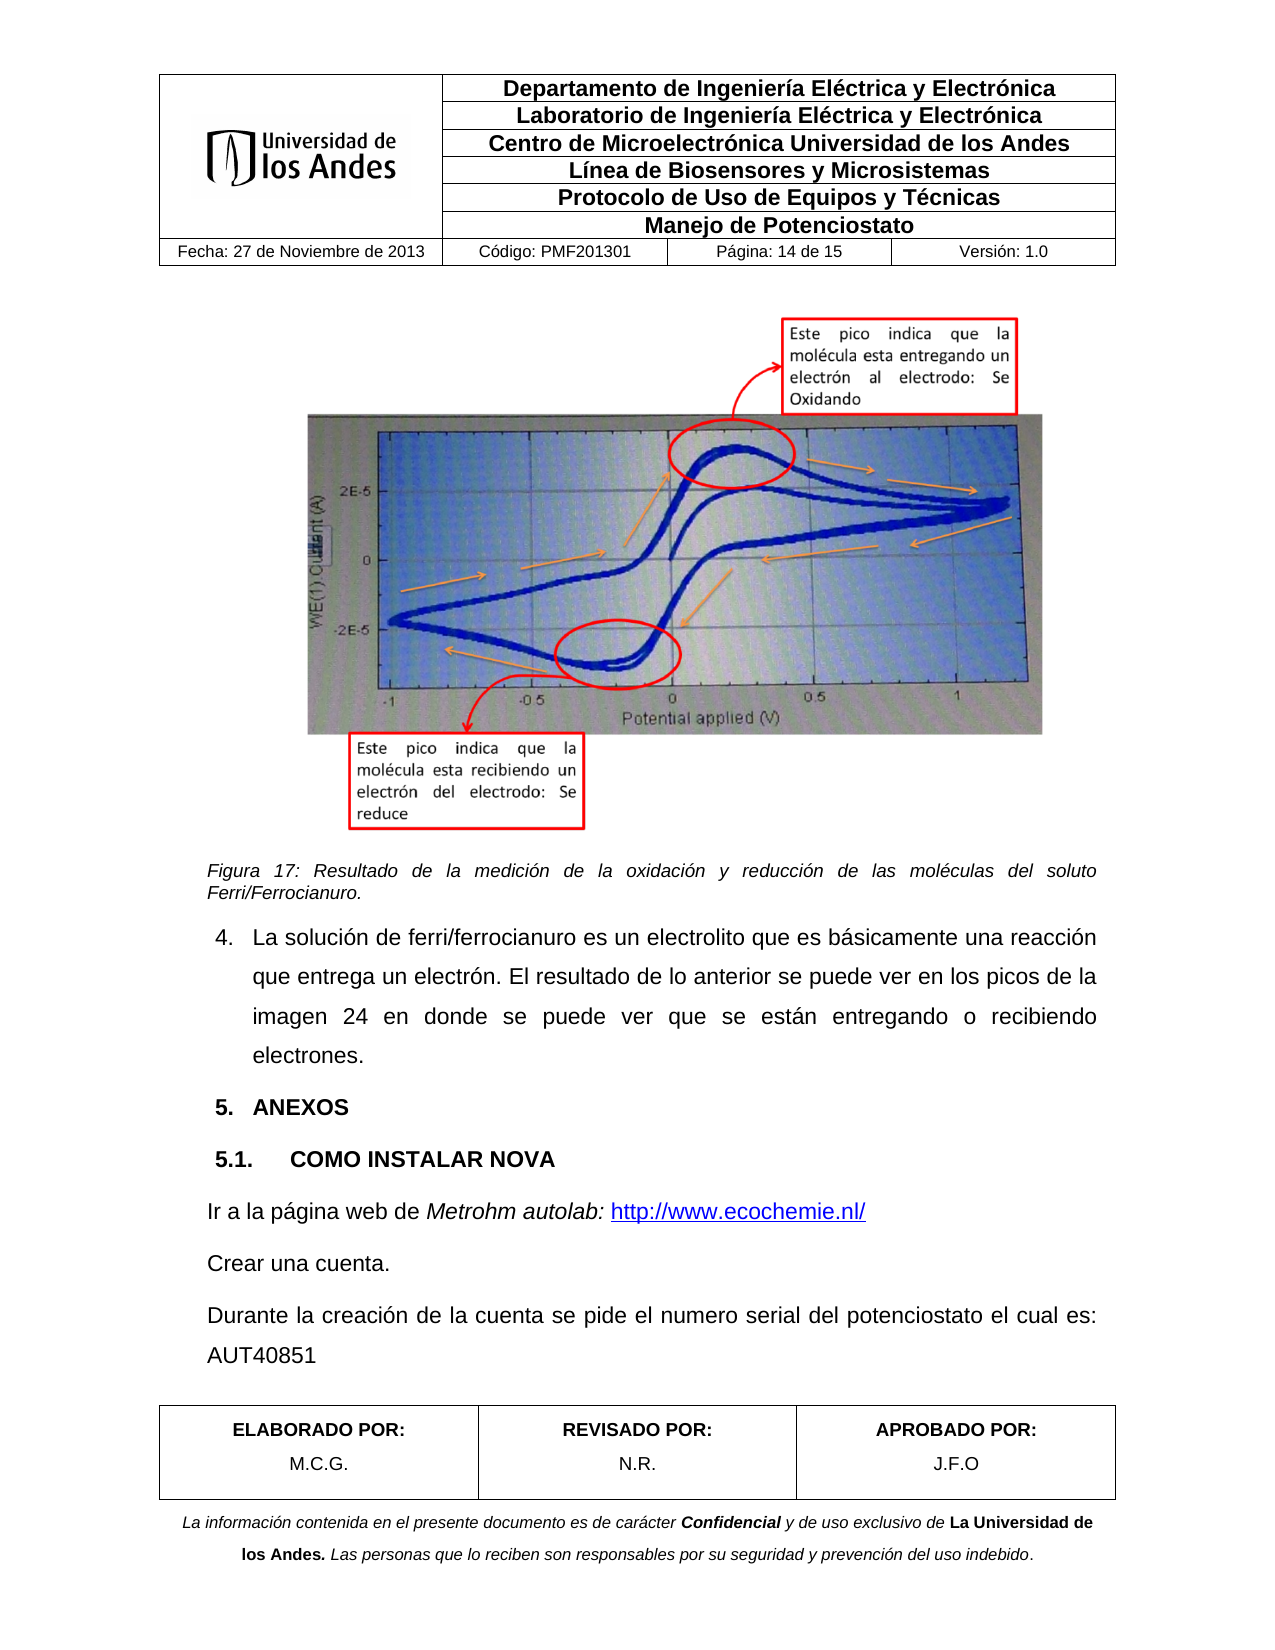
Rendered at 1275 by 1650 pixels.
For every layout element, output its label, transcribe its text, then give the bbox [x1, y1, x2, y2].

subtitle ANEXOS [215, 1094, 1098, 1121]
text Figura 17: Resultado de la medición de la oxidación y reducción de las moléculas del soluto Ferri/Ferrocianuro. [207, 860, 1098, 903]
picture [191, 114, 411, 199]
picture [307, 316, 1043, 835]
list La solución de ferri/ferrocianuro es un electrolito que es básicamente una reacción que entrega un electrón. El resultado de lo anterior se puede ver en los picos de la imagen 24 en donde se puede ver que se están entregando o recibiendo electrones. [215, 924, 1098, 1069]
subtitle COMO INSTALAR NOVA [215, 1146, 1098, 1173]
text Ir a la página web de Metrohm autolab: http://www.ecochemie.nl/ [207, 1198, 1098, 1224]
text Durante la creación de la cuenta se pide el numero serial del potenciostato el cual es: AUT40851 [207, 1302, 1098, 1368]
text Crear una cuenta. [207, 1250, 1098, 1277]
